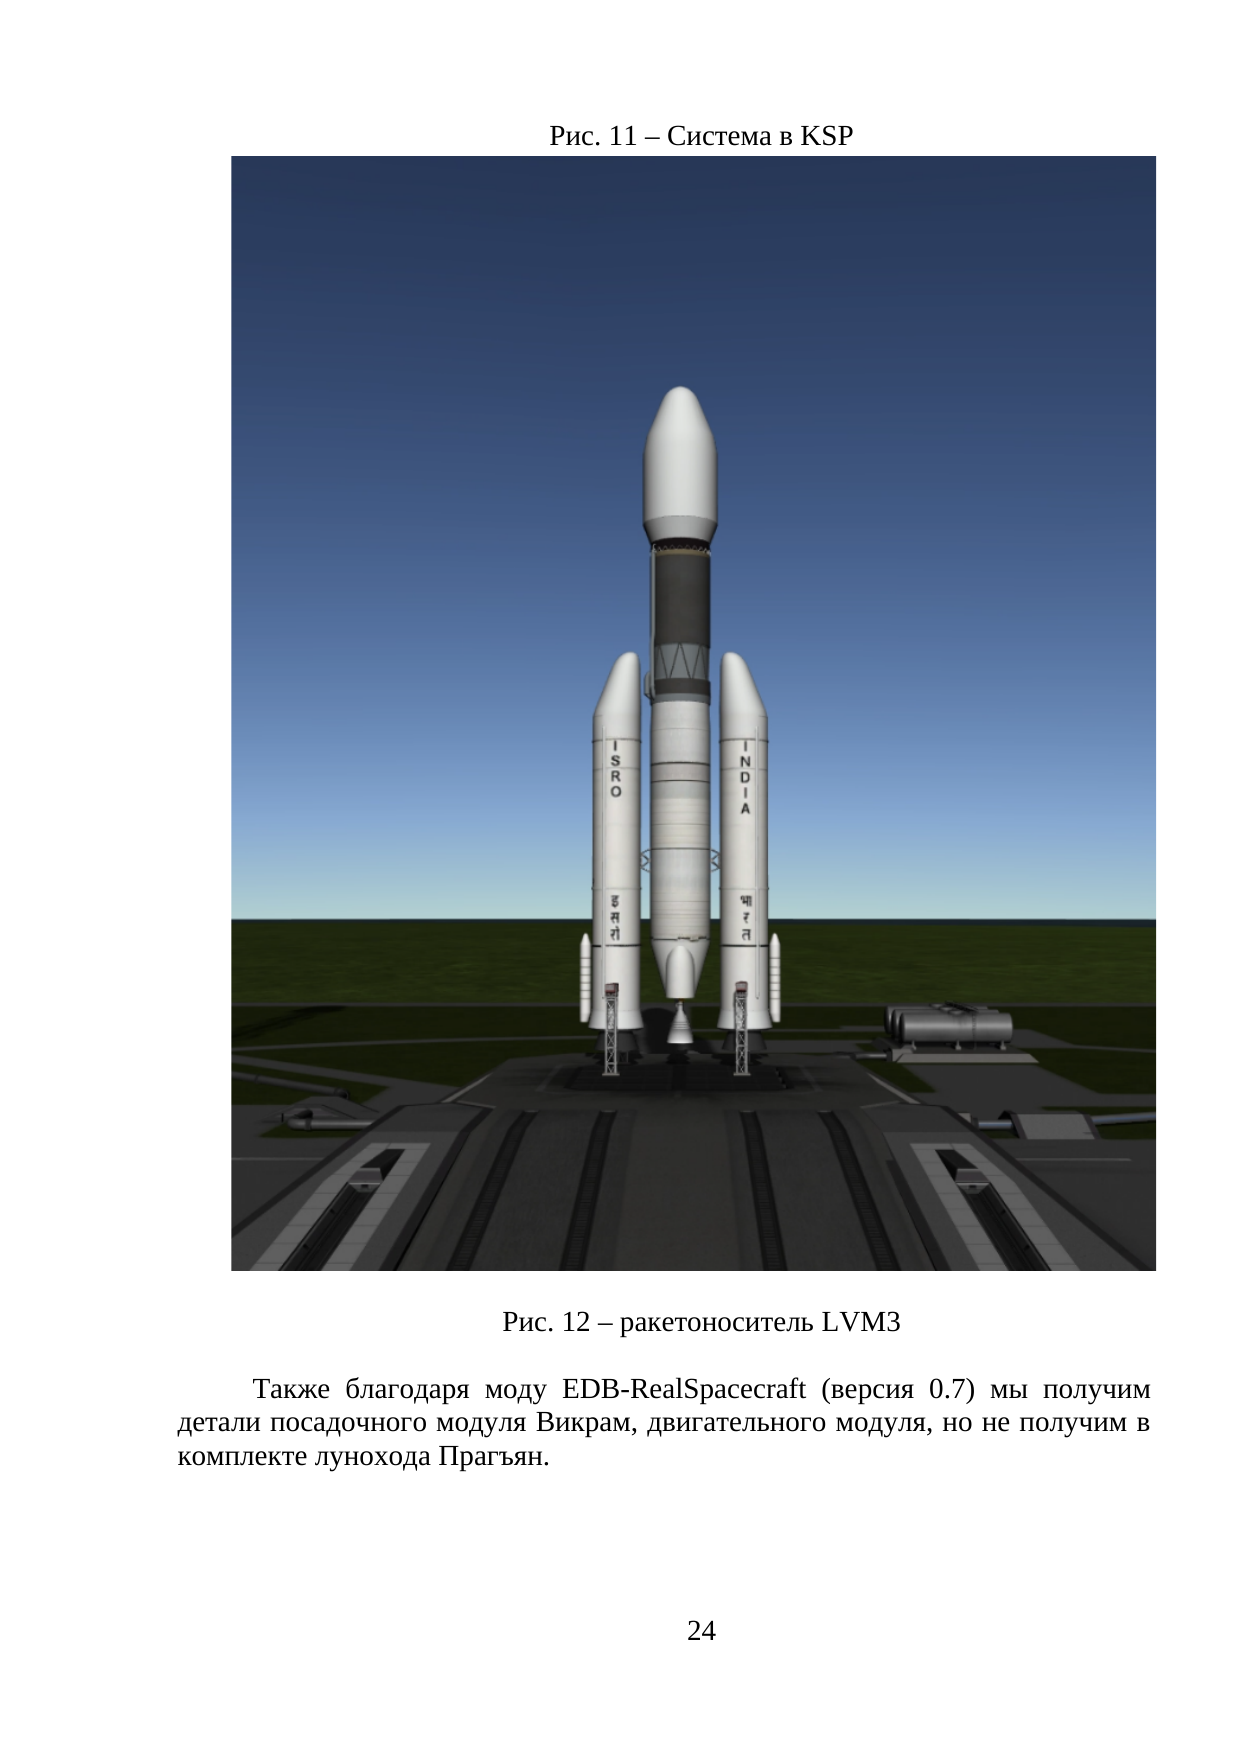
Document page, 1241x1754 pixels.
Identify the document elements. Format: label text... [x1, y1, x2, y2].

text Рис. 11 – Система в KSP [177, 118, 1152, 152]
text Рис. 12 – ракетоноситель LVM3 [177, 1304, 1152, 1337]
text Также благодаря моду EDB-RealSpacecraft (версия 0.7) мы получим детали посадочного модуля Викрам, двигательного модуля, но не получим в комплекте лунохода Прагъян. [177, 1371, 1152, 1471]
picture [231, 156, 1157, 1271]
